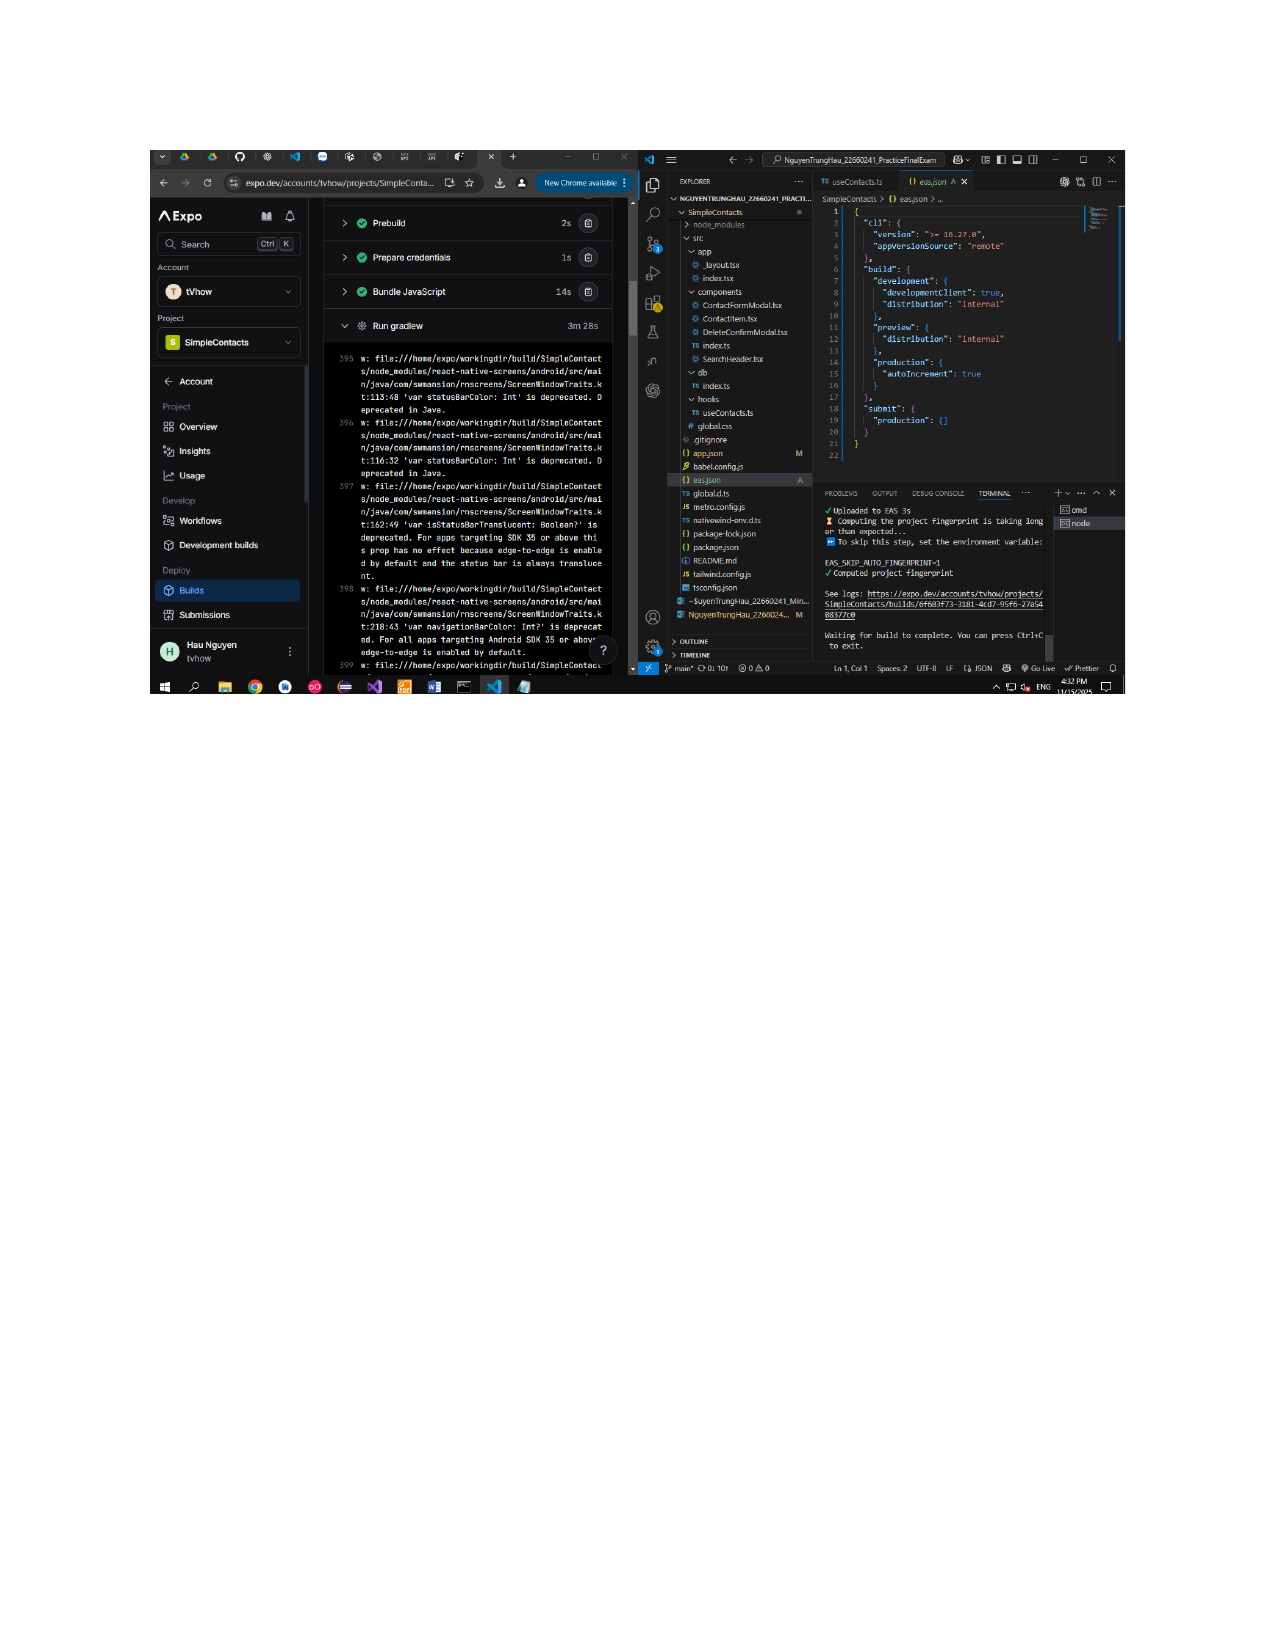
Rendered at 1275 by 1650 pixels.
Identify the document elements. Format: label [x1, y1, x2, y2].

picture [150, 150, 1125, 694]
